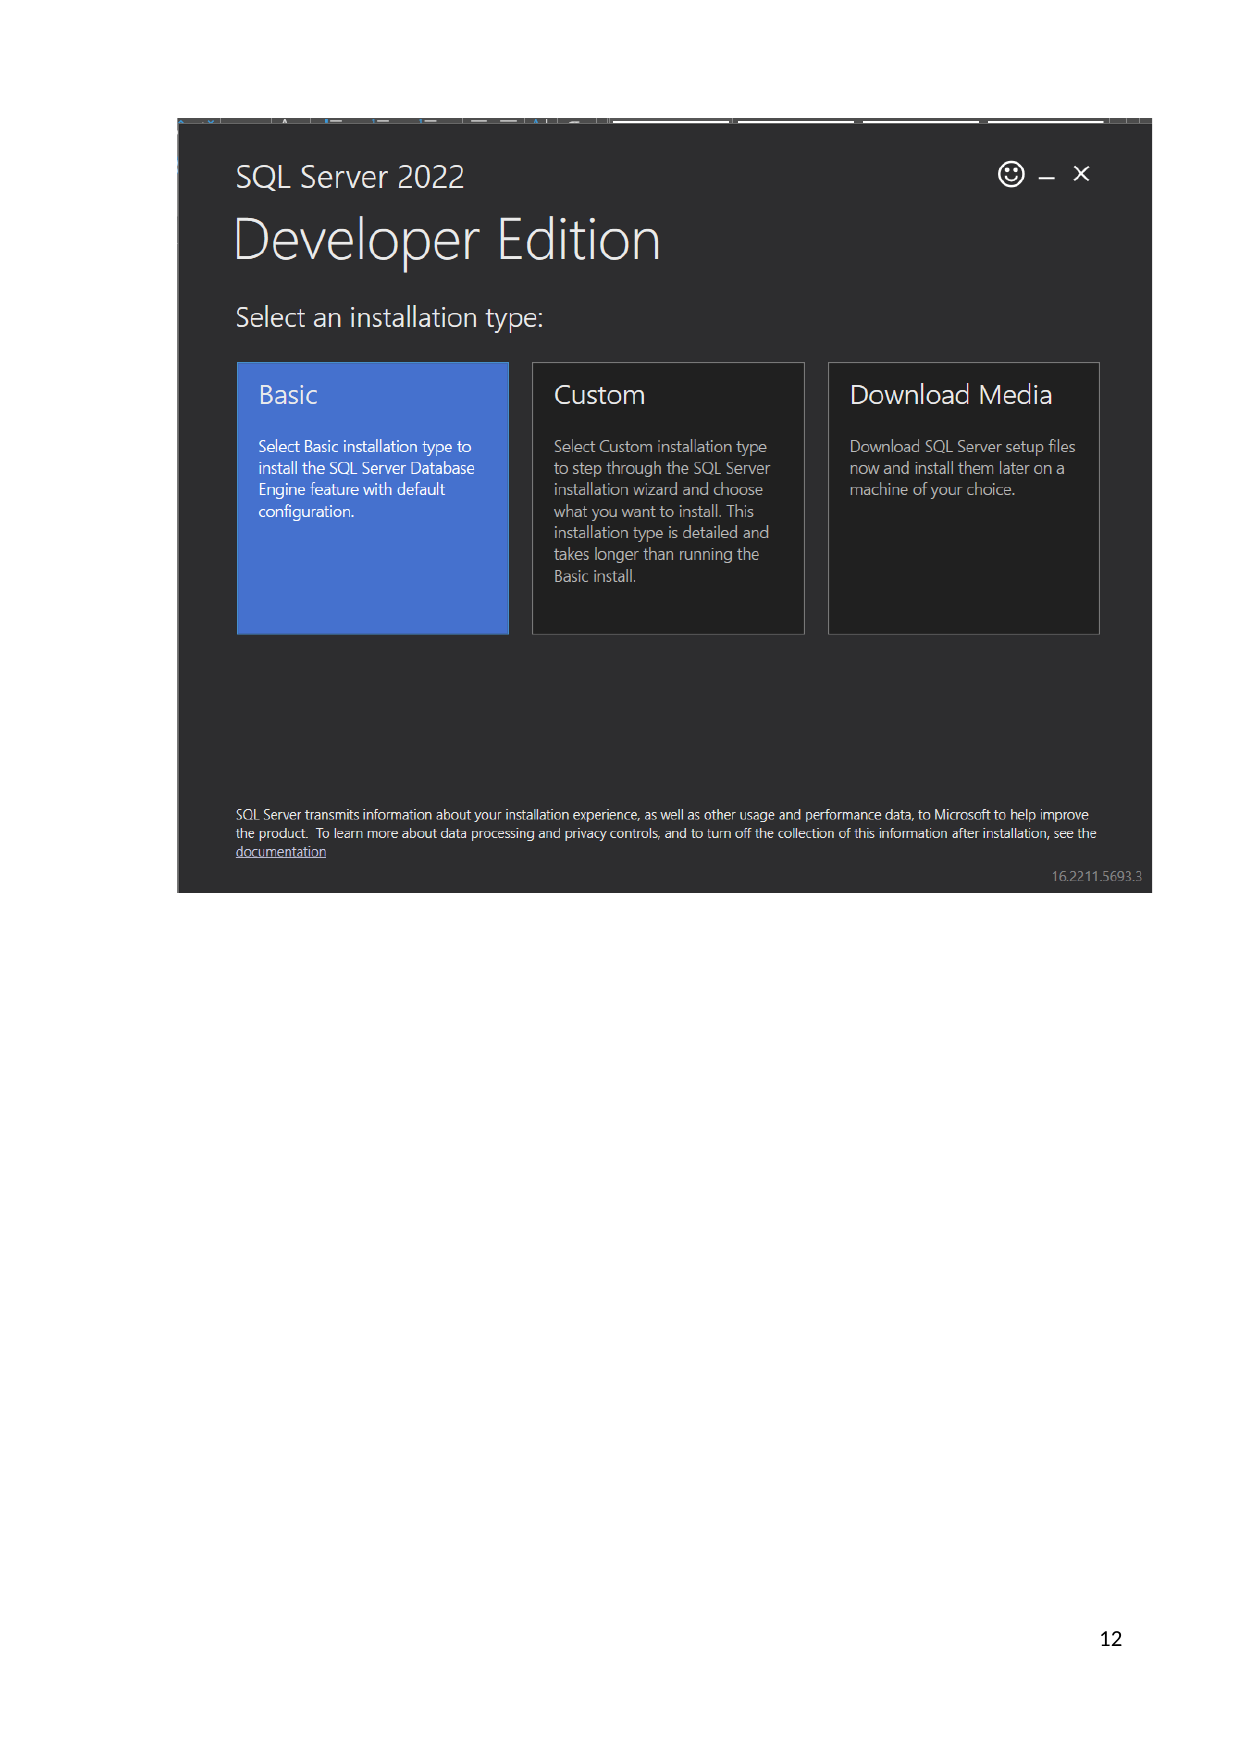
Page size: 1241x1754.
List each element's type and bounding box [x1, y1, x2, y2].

picture [177, 118, 1153, 893]
